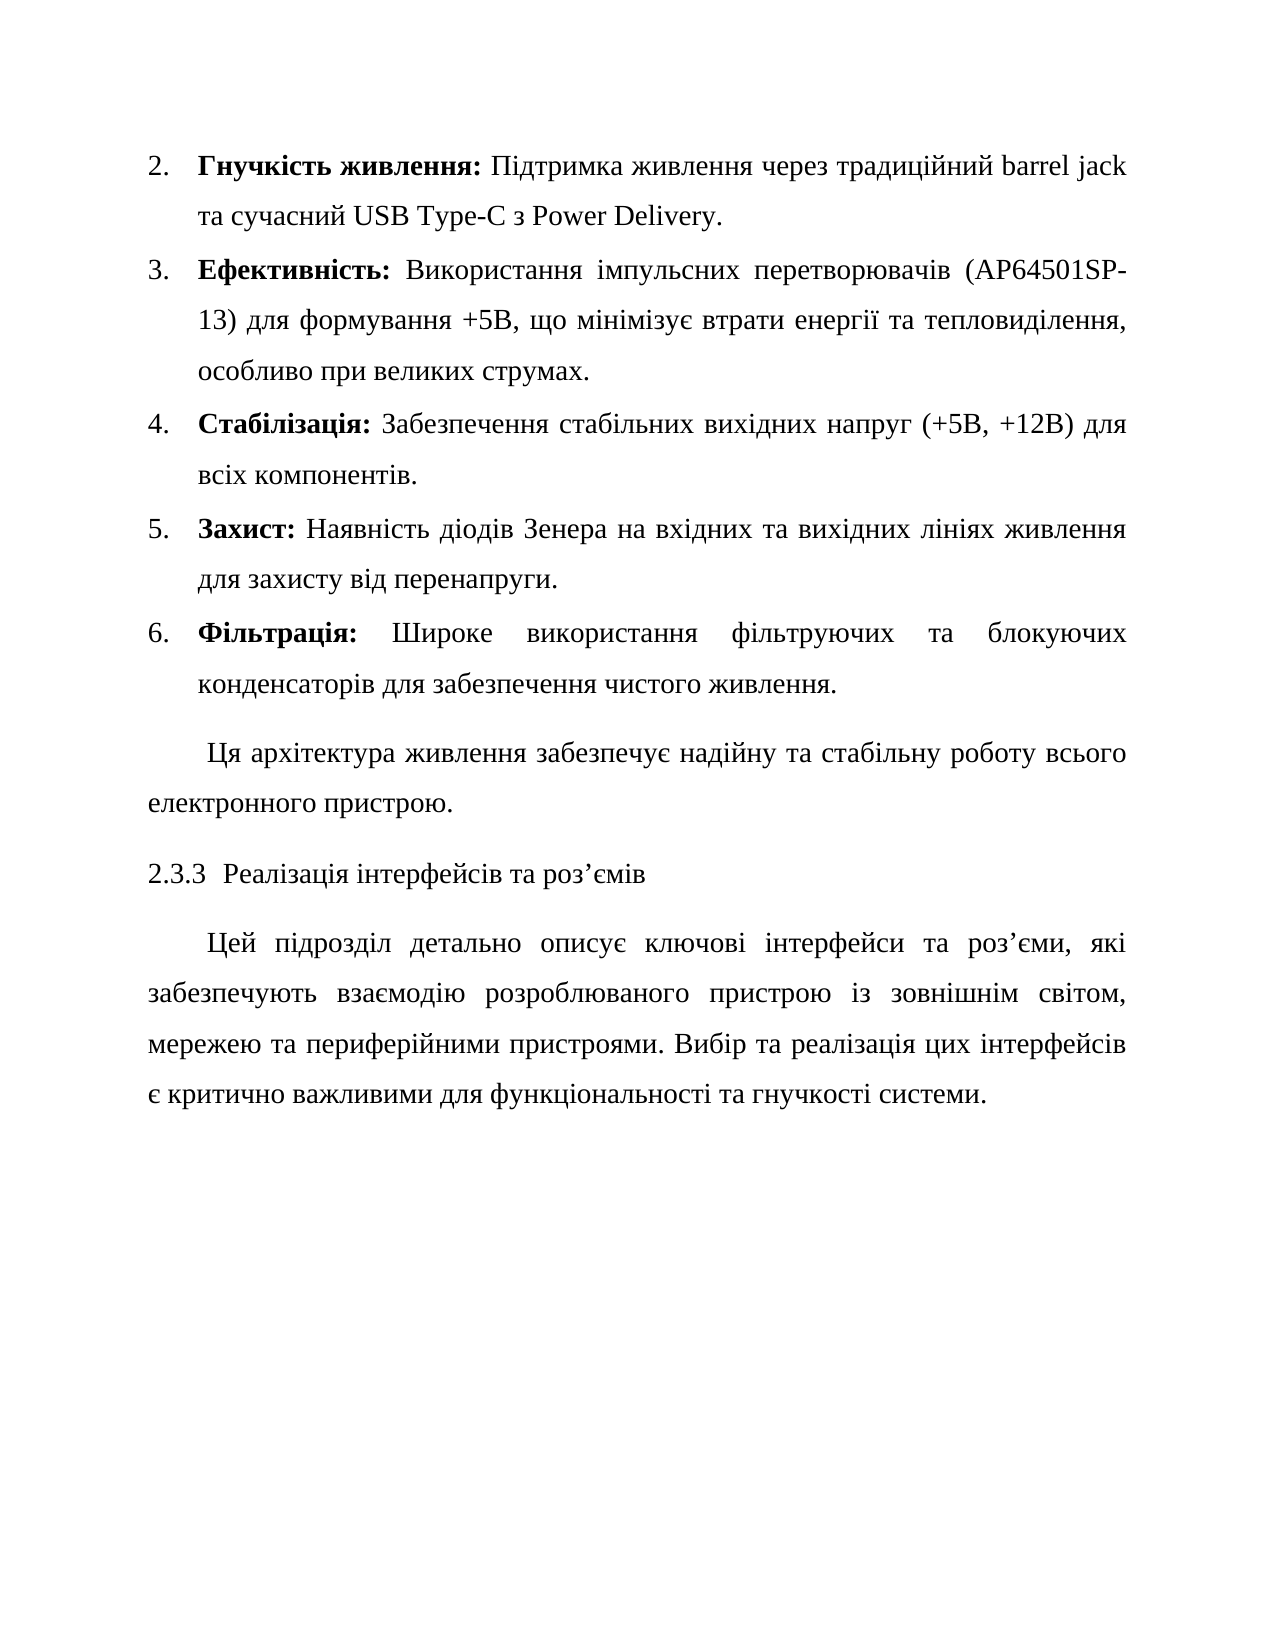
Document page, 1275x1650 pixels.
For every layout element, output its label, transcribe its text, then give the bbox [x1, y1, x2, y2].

subtitle Реалізація інтерфейсів та роз’ємів [148, 856, 1127, 890]
list Фільтрація: Широке використання фільтруючих та блокуючих конденсаторів для забезпечення чистого живлення. [148, 615, 1127, 699]
list Стабілізація: Забезпечення стабільних вихідних напруг (+5В, +12В) для всіх компонентів. [148, 407, 1127, 491]
list Захист: Наявність діодів Зенера на вхідних та вихідних лініях живлення для захисту від перенапруги. [148, 511, 1127, 595]
text Ця архітектура живлення забезпечує надійну та стабільну роботу всього електронного пристрою. [148, 735, 1127, 819]
list Ефективність: Використання імпульсних перетворювачів (AP64501SP-13) для формування +5В, що мінімізує втрати енергії та тепловиділення, особливо при великих струмах. [148, 252, 1127, 386]
list Гнучкість живлення: Підтримка живлення через традиційний barrel jack та сучасний USB Type-C з Power Delivery. [148, 148, 1127, 231]
text Цей підрозділ детально описує ключові інтерфейси та роз’єми, які забезпечують взаємодію розроблюваного пристрою із зовнішнім світом, мережею та периферійними пристроями. Вибір та реалізація цих інтерфейсів є критично важливими для функціональності та гнучкості системи. [148, 925, 1127, 1110]
